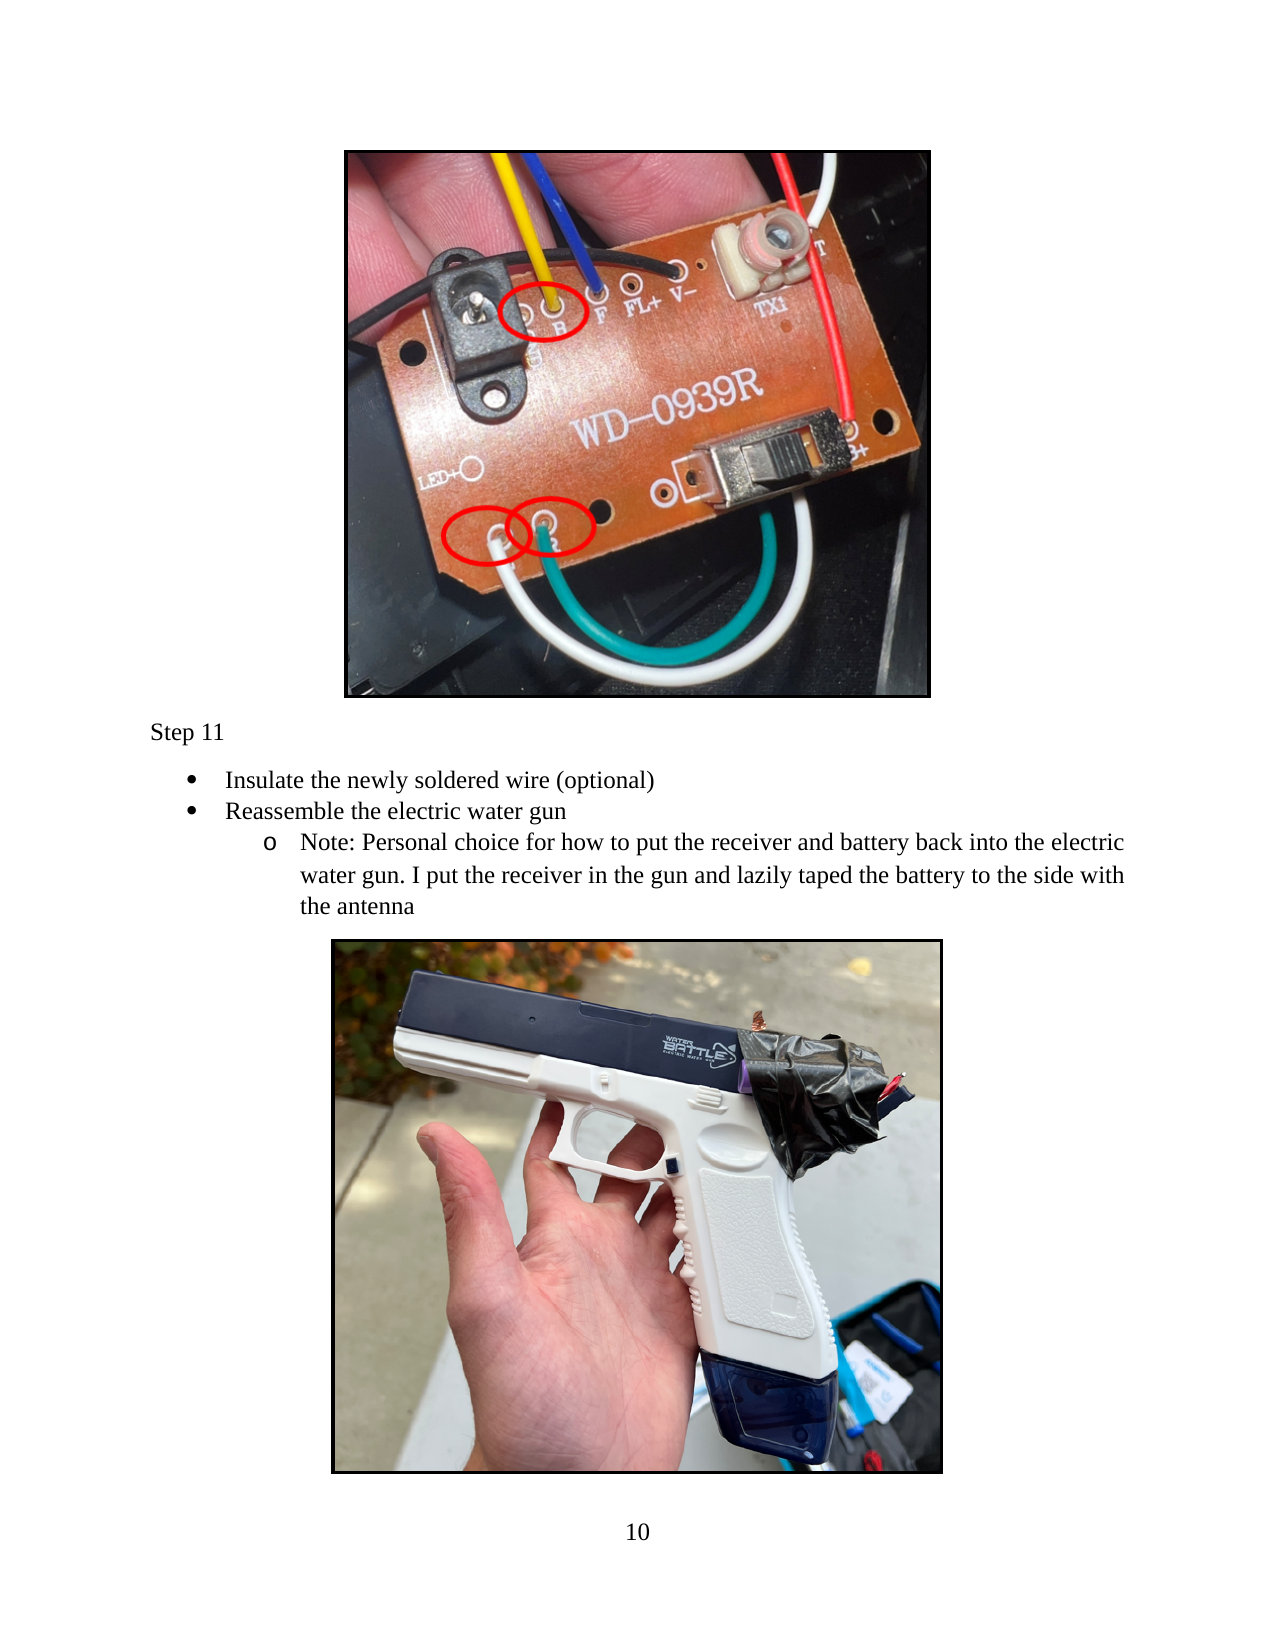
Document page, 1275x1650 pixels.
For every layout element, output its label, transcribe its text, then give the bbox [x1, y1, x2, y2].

list Reassemble the electric water gun [187, 796, 1125, 825]
list Insulate the newly soldered wire (optional) [187, 765, 1125, 794]
list Note: Personal choice for how to put the receiver and battery back into the electric water gun. I put the receiver in the gun and lazily taped the battery to the side with the antenna [262, 827, 1125, 920]
picture [335, 942, 940, 1471]
text Step 11 [150, 717, 1125, 746]
picture [348, 153, 927, 695]
